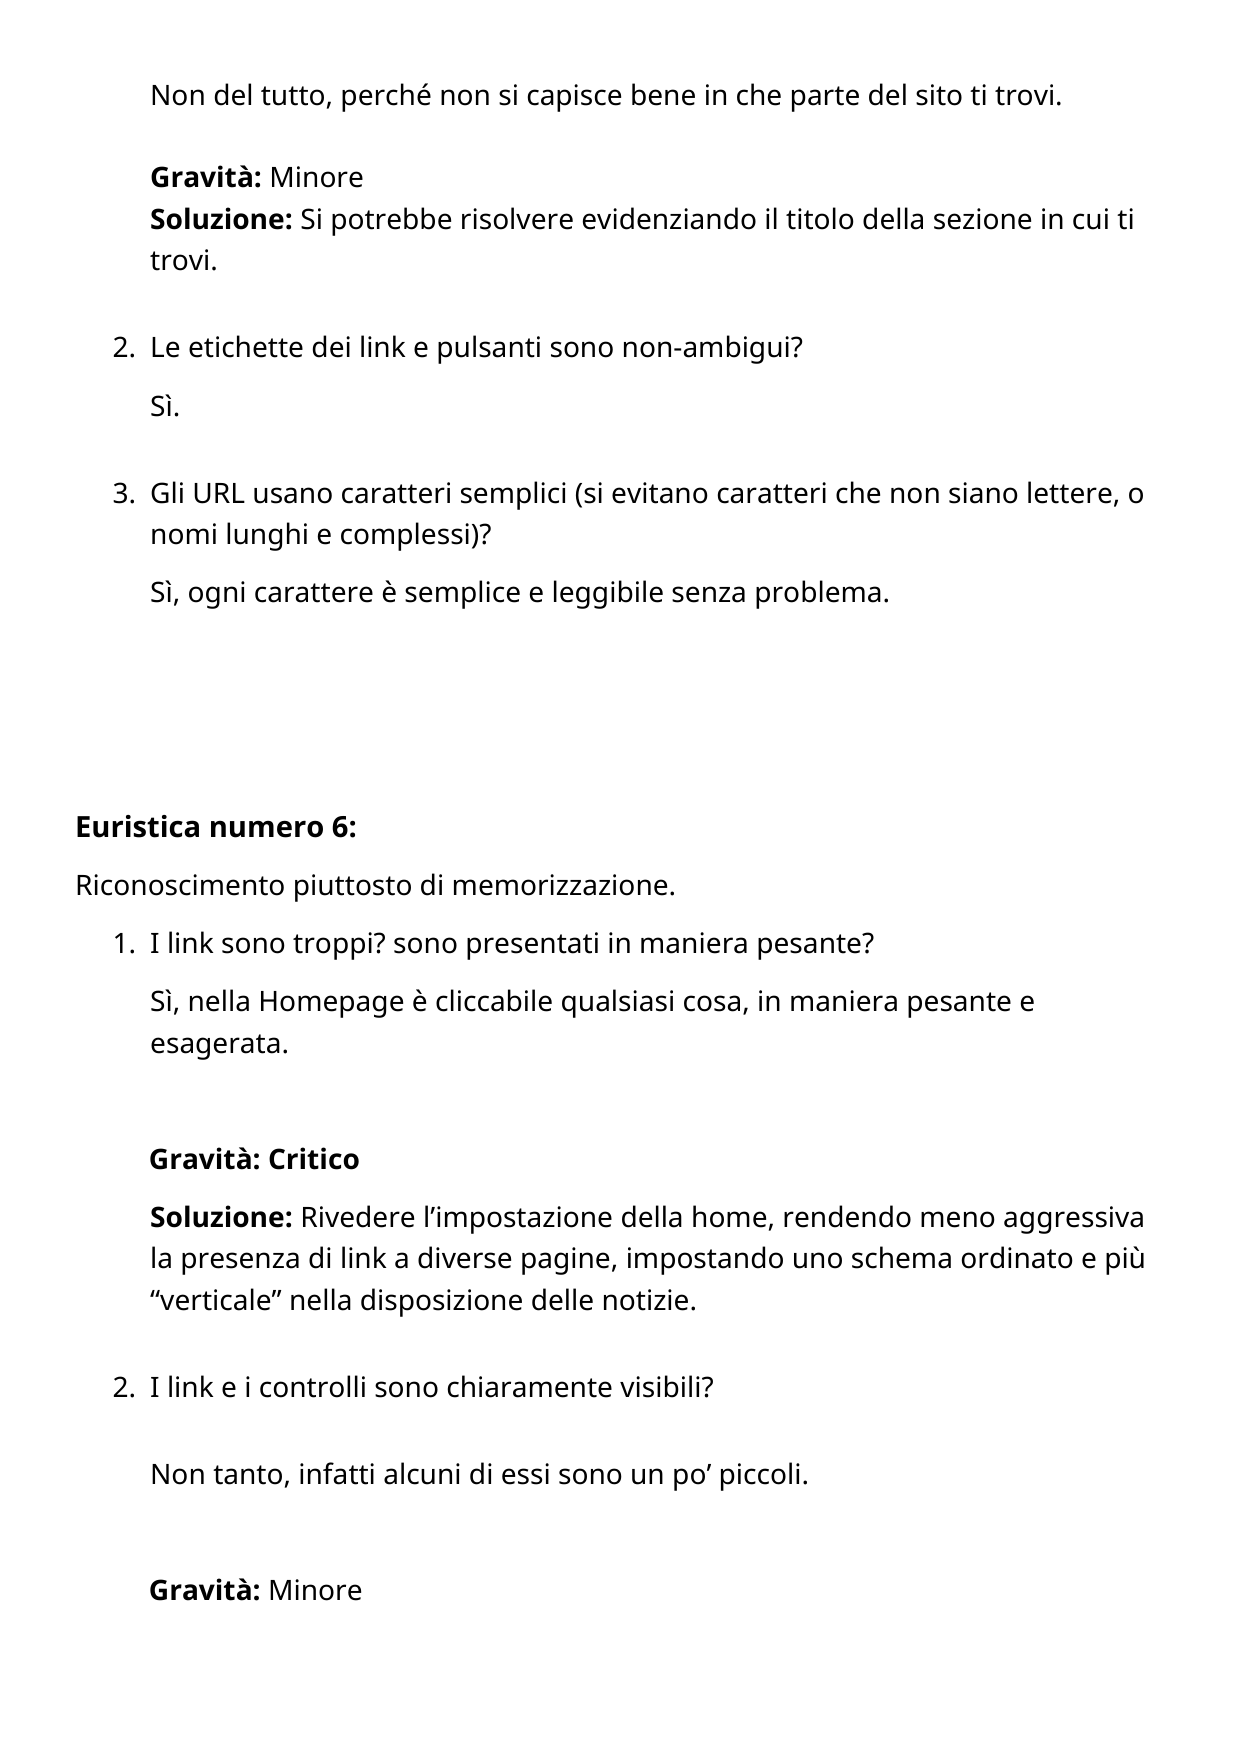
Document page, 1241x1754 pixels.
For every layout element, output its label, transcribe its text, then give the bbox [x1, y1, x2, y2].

text Riconoscimento piuttosto di memorizzazione. [75, 866, 1165, 904]
text Non del tutto, perché non si capisce bene in che parte del sito ti trovi. Gravità: Minore Soluzione: Si potrebbe risolvere evidenziando il titolo della sezione in cui ti trovi. [150, 75, 1165, 309]
list Le etichette dei link e pulsanti sono non-ambigui? [112, 328, 1165, 366]
text Sì, ogni carattere è semplice e leggibile senza problema. [150, 573, 1165, 611]
text Sì, nella Homepage è cliccabile qualsiasi cosa, in maniera pesante e esagerata. [150, 982, 1165, 1061]
text Gravità: Minore [75, 1571, 1165, 1609]
text Sì. [150, 386, 1165, 454]
text Soluzione: Rivedere l’impostazione della home, rendendo meno aggressiva la presenza di link a diverse pagine, impostando uno schema ordinato e più “verticale” nella disposizione delle notizie. [150, 1197, 1165, 1348]
list I link e i controlli sono chiaramente visibili? [112, 1367, 1165, 1436]
text Non tanto, infatti alcuni di essi sono un po’ piccoli. [150, 1454, 1165, 1493]
text Gravità: Critico [75, 1139, 1165, 1177]
text Euristica numero 6: [75, 806, 1165, 846]
list I link sono troppi? sono presentati in maniera pesante? [112, 924, 1165, 962]
list Gli URL usano caratteri semplici (si evitano caratteri che non siano lettere, o nomi lunghi e complessi)? [112, 473, 1165, 553]
